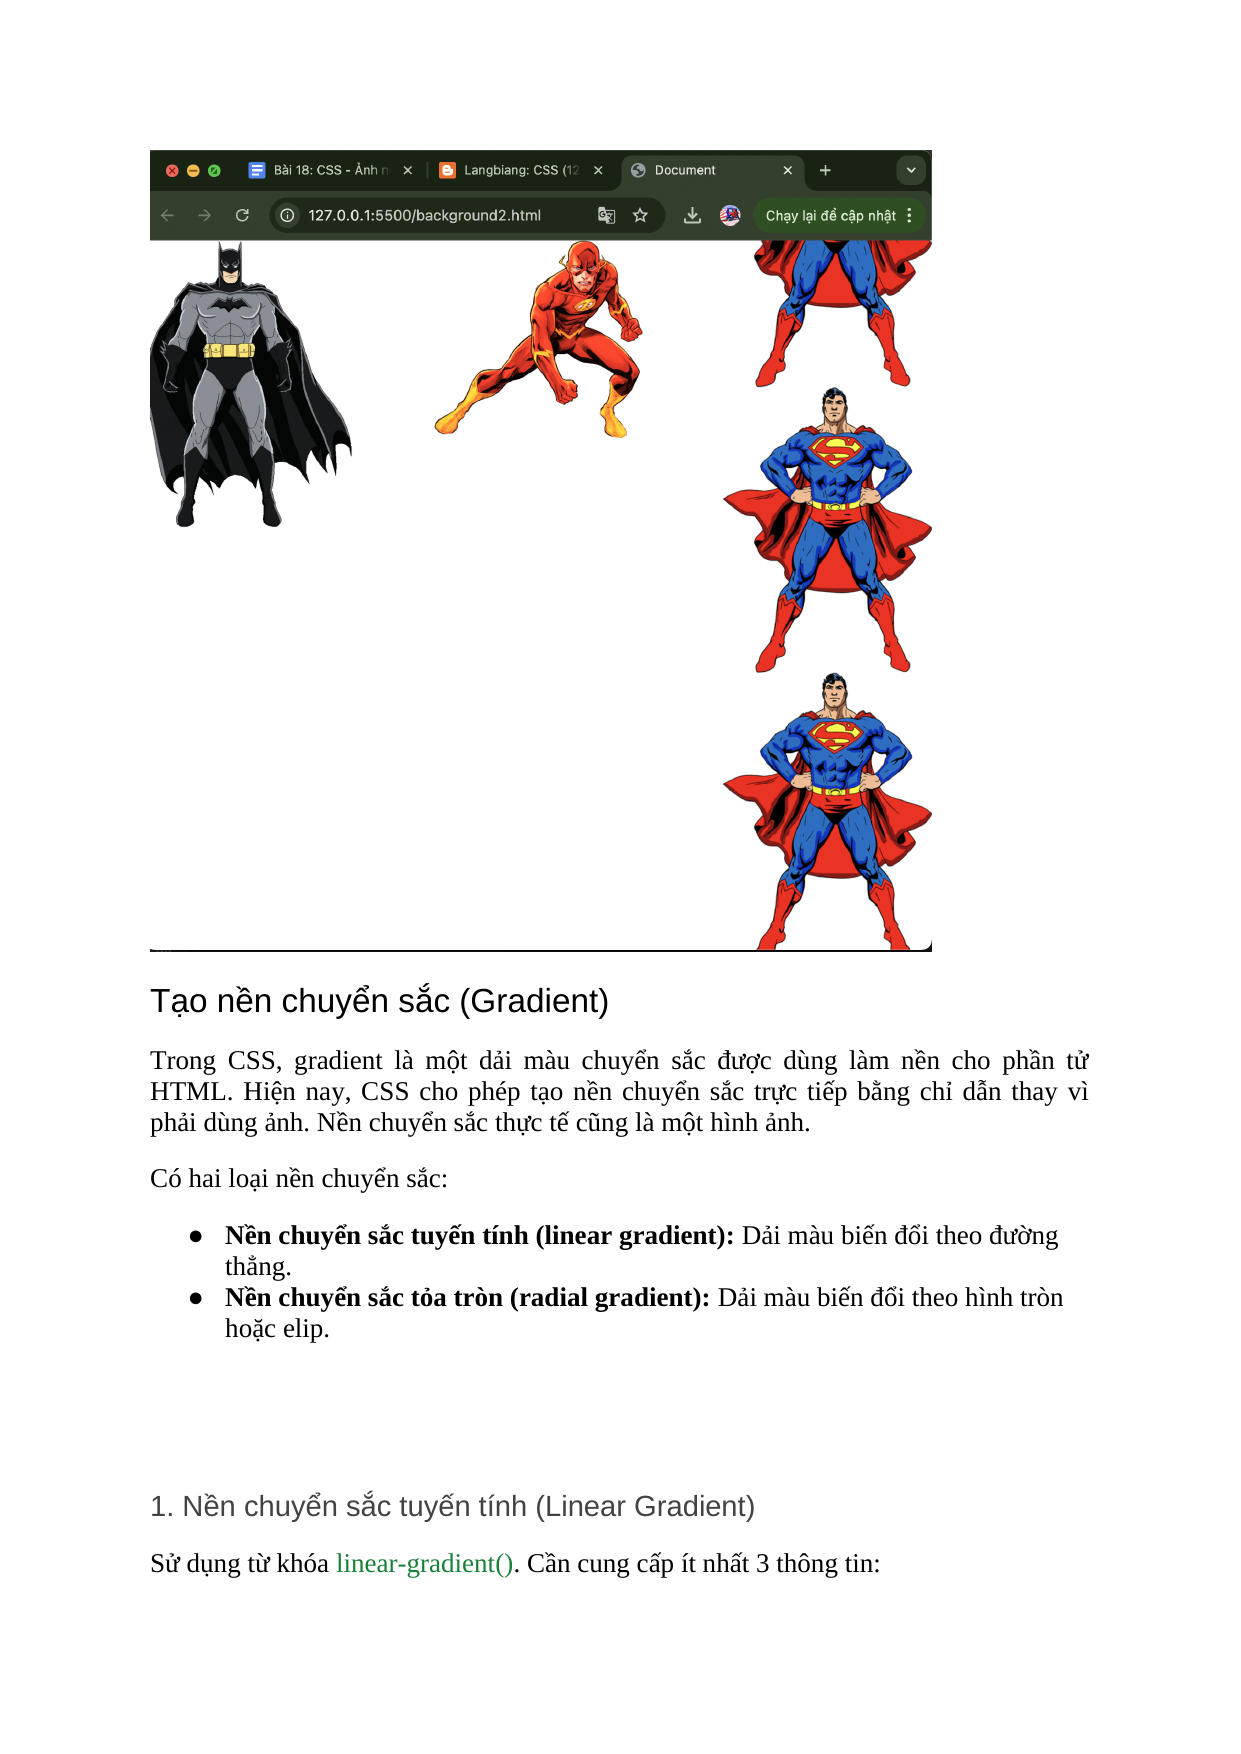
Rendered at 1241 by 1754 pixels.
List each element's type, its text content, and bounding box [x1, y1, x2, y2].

text Sử dụng từ khóa linear-gradient(). Cần cung cấp ít nhất 3 thông tin: [150, 1548, 1090, 1579]
text Có hai loại nền chuyển sắc: [150, 1162, 1090, 1194]
text Trong CSS, gradient là một dải màu chuyển sắc được dùng làm nền cho phần tử HTML. Hiện nay, CSS cho phép tạo nền chuyển sắc trực tiếp bằng chỉ dẫn thay vì phải dùng ảnh. Nền chuyển sắc thực tế cũng là một hình ảnh. [150, 1044, 1090, 1137]
picture [150, 150, 932, 952]
subtitle Tạo nền chuyển sắc (Gradient) [150, 981, 1090, 1019]
list Nền chuyển sắc tỏa tròn (radial gradient): Dải màu biến đổi theo hình tròn hoặc elip. [187, 1281, 1090, 1343]
subtitle 1. Nền chuyển sắc tuyến tính (Linear Gradient) [150, 1489, 1090, 1523]
list Nền chuyển sắc tuyến tính (linear gradient): Dải màu biến đổi theo đường thẳng. [187, 1219, 1090, 1281]
